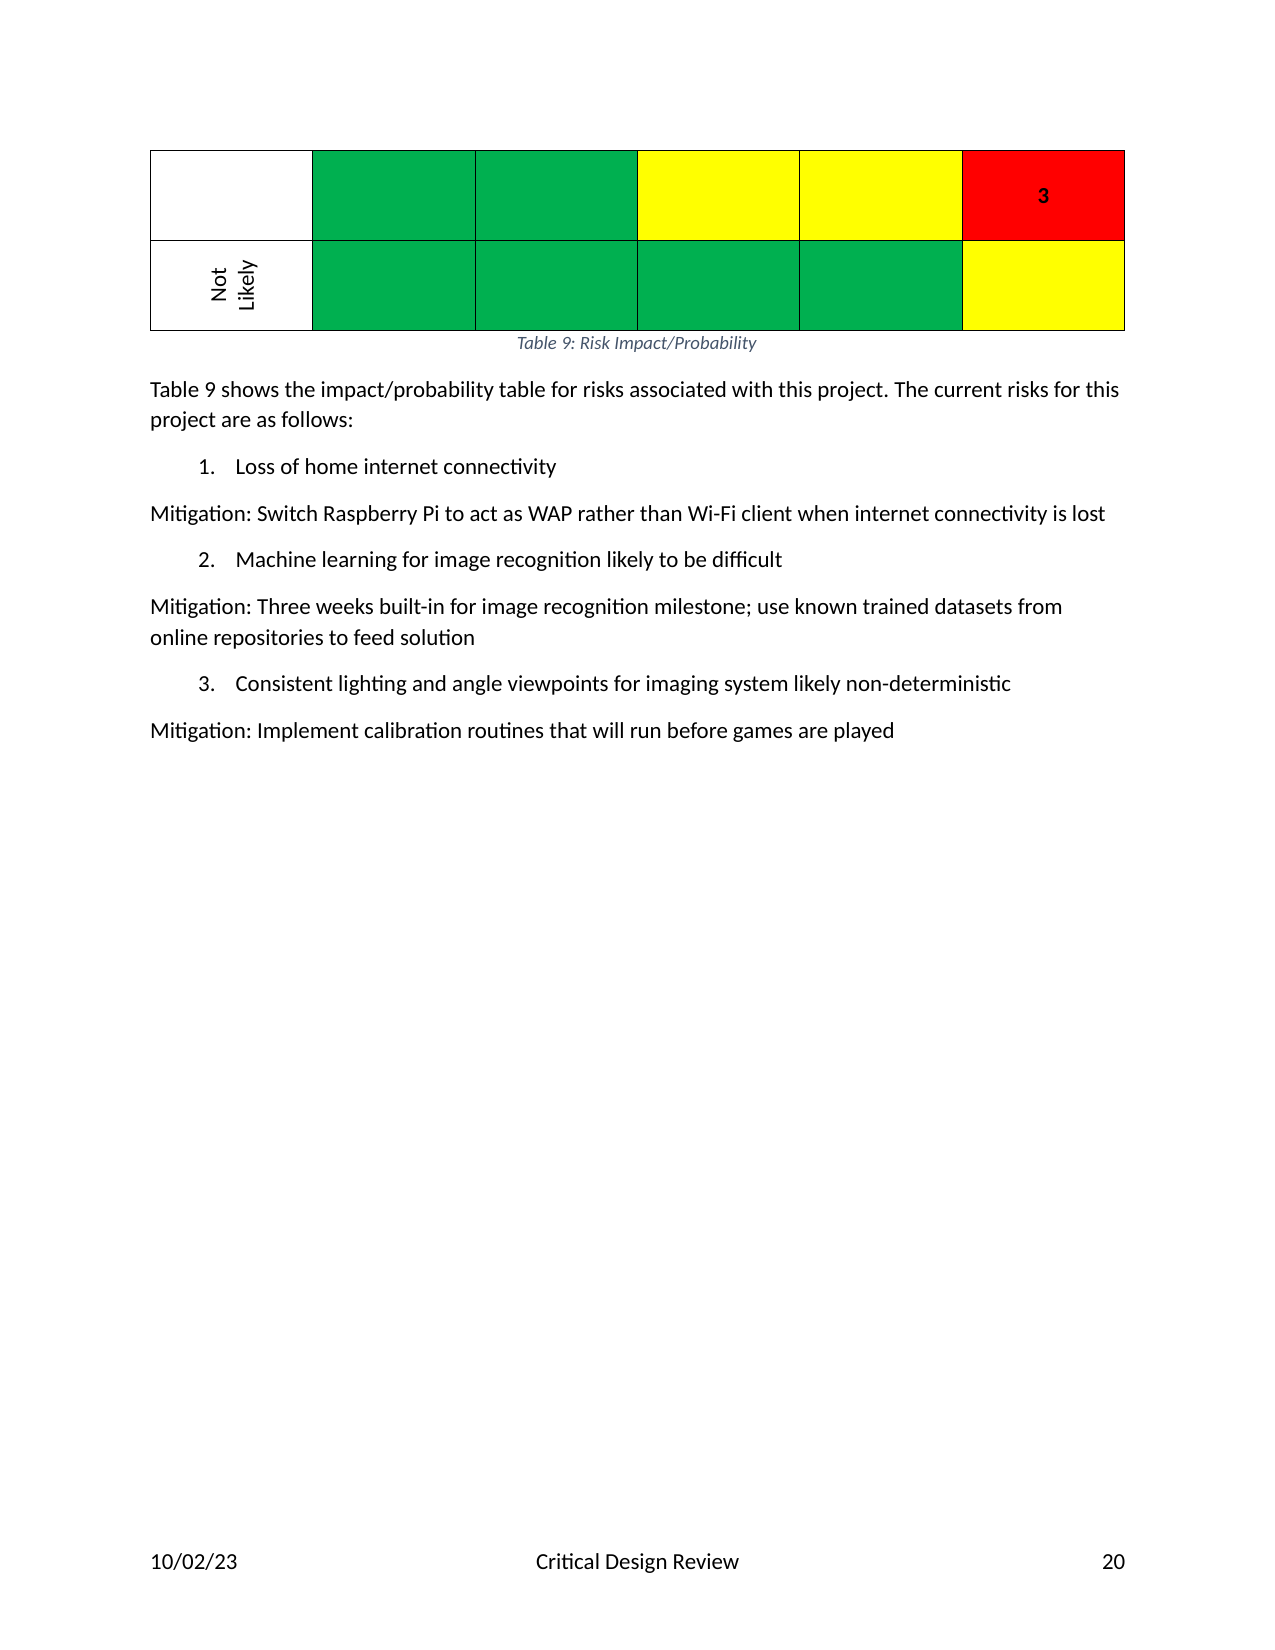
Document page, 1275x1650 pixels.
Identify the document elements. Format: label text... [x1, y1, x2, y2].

table_cell [638, 151, 799, 240]
list Consistent lighting and angle viewpoints for imaging system likely non-deterministic [198, 669, 1125, 698]
list Loss of home internet connectivity [198, 452, 1125, 480]
table_cell [800, 241, 962, 330]
text Mitigation: Switch Raspberry Pi to act as WAP rather than Wi-Fi client when internet connectivity is lost [150, 499, 1125, 527]
text Mitigation: Implement calibration routines that will run before games are played [150, 716, 1125, 744]
table_cell Not Likely [151, 241, 312, 330]
table_cell [313, 151, 475, 240]
table_cell [313, 241, 475, 330]
table_cell [476, 151, 637, 240]
text Table 9 shows the impact/probability table for risks associated with this project. The current risks for this project are as follows: [150, 375, 1125, 433]
table_cell [476, 241, 637, 330]
list Machine learning for image recognition likely to be difficult [198, 546, 1125, 574]
table_cell [638, 241, 799, 330]
table_cell 3 [963, 151, 1124, 240]
table_cell [800, 151, 962, 240]
table_cell [963, 241, 1124, 330]
text Mitigation: Three weeks built-in for image recognition milestone; use known trained datasets from online repositories to feed solution [150, 592, 1125, 651]
